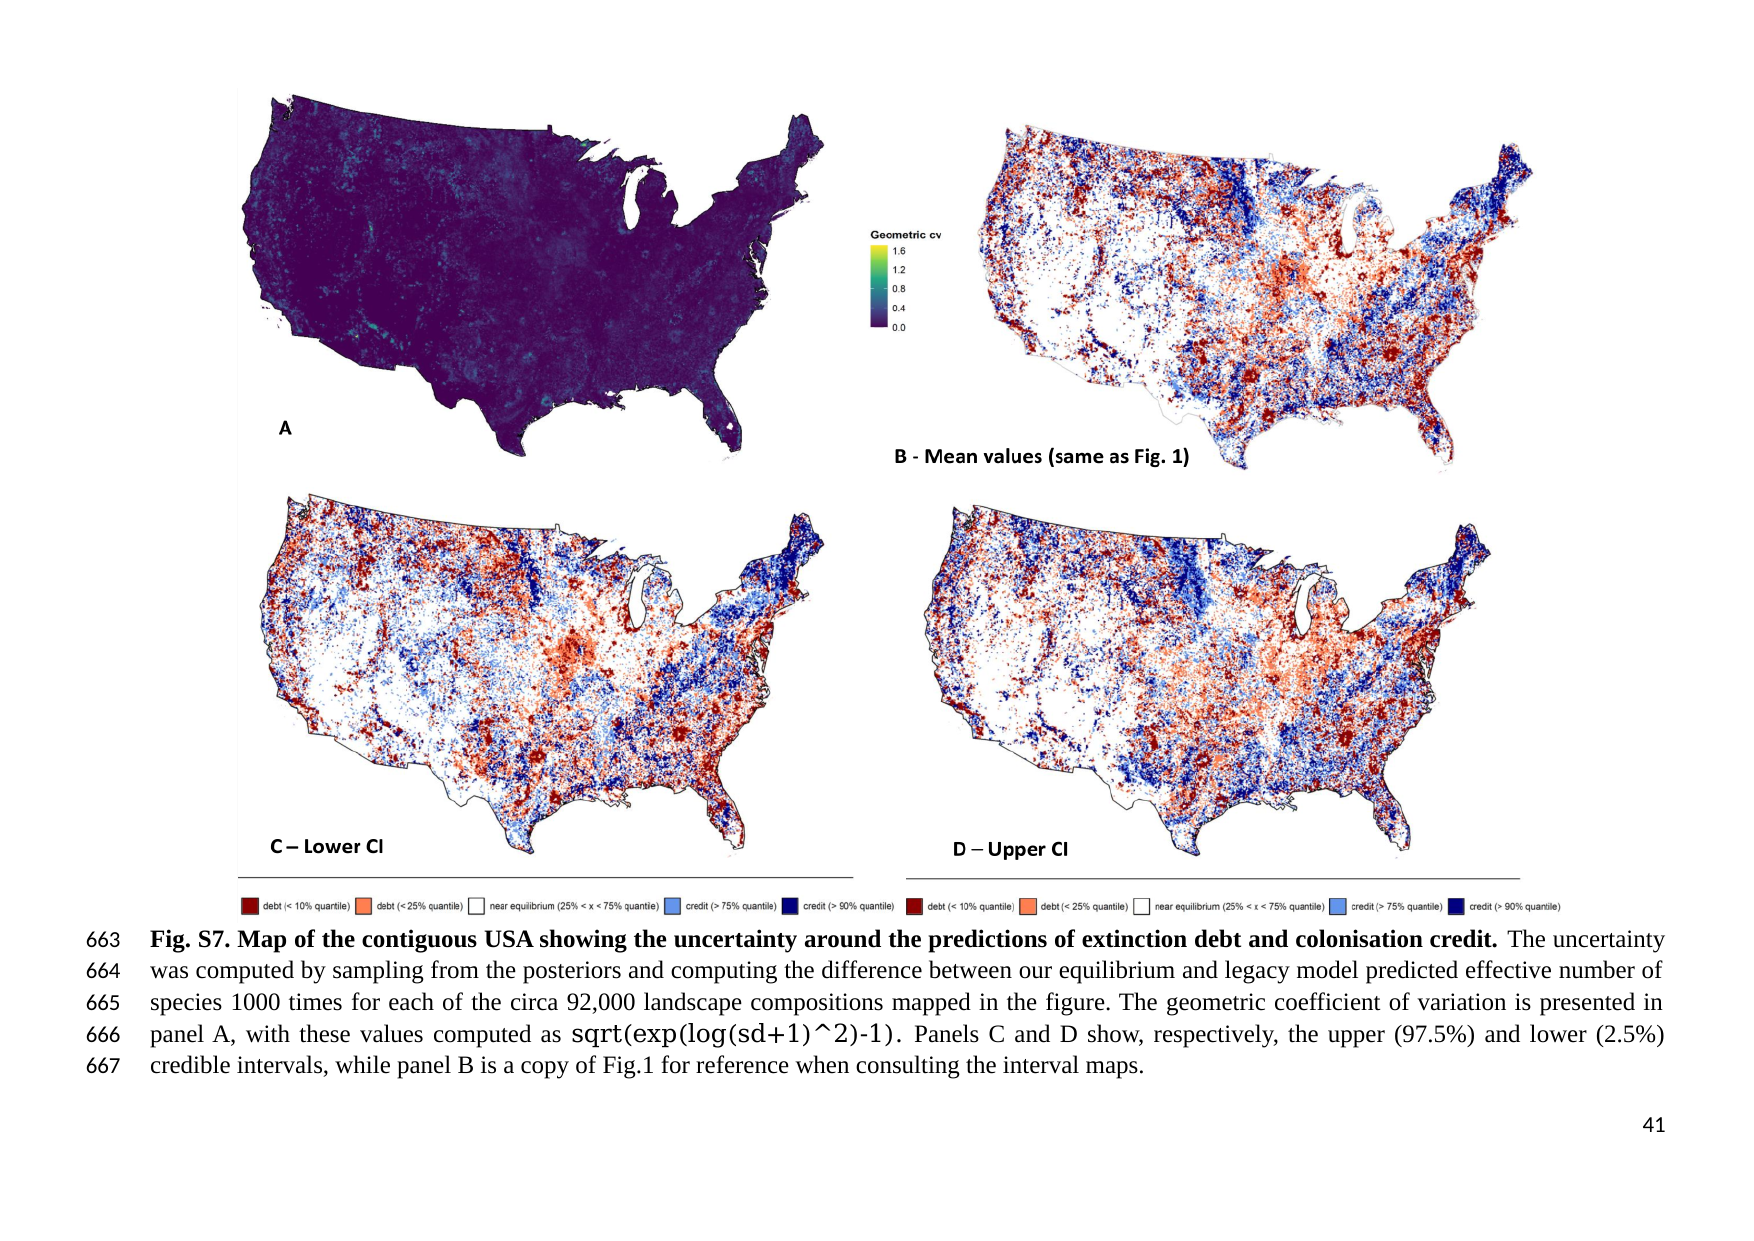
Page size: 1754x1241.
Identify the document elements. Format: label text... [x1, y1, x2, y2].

picture [237, 88, 1570, 923]
